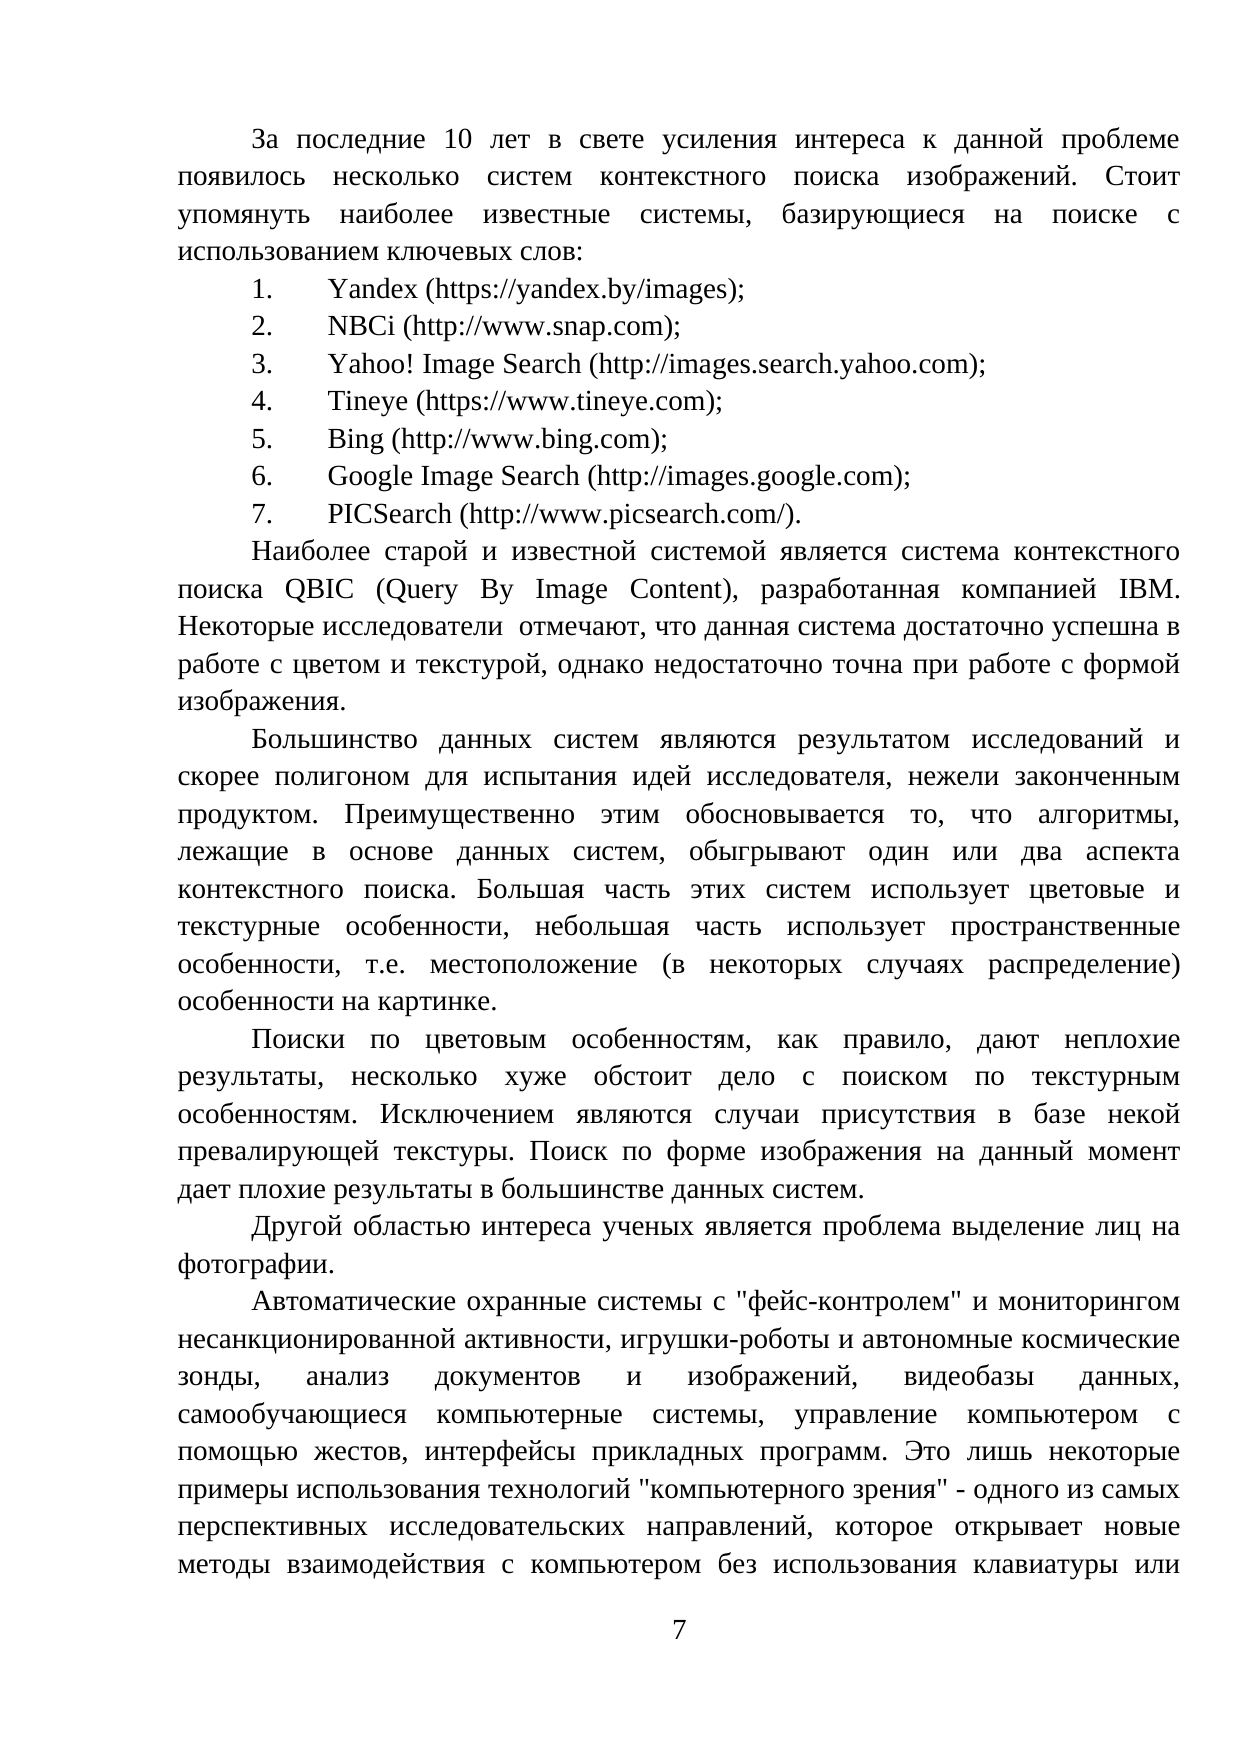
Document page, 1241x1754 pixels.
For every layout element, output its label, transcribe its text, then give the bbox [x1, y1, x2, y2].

list Tineye (https://www.tineye.com); [177, 381, 1181, 418]
list Google Image Search (http://images.google.com); [177, 456, 1181, 493]
text За последние 10 лет в свете усиления интереса к данной проблеме появилось несколько систем контекстного поиска изображений. Стоит упомянуть наиболее известные системы, базирующиеся на поиске с использованием ключевых слов: [177, 118, 1181, 268]
text Поиски по цветовым особенностям, как правило, дают неплохие результаты, несколько хуже обстоит дело с поиском по текстурным особенностям. Исключением являются случаи присутствия в базе некой превалирующей текстуры. Поиск по форме изображения на данный момент дает плохие результаты в большинстве данных систем. [177, 1018, 1181, 1206]
list NBCi (http://www.snap.com); [177, 306, 1181, 343]
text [177, 1281, 1181, 1581]
list PICSearch (http://www.picsearch.com/). [177, 493, 1181, 531]
list Bing (http://www.bing.com); [177, 418, 1181, 456]
text Другой областью интереса ученых является проблема выделение лиц на фотографии. [177, 1206, 1181, 1281]
text Наиболее старой и известной системой является система контекстного поиска QBIC (Query By Image Content), разработанная компанией IBM. Некоторые исследователи отмечают, что данная система достаточно успешна в работе с цветом и текстурой, однако недостаточно точна при работе с формой изображения. [177, 531, 1181, 718]
list Yandex (https://yandex.by/images); [177, 268, 1181, 306]
list Yahoo! Image Search (http://images.search.yahoo.com); [177, 343, 1181, 381]
text Большинство данных систем являются результатом исследований и скорее полигоном для испытания идей исследователя, нежели законченным продуктом. Преимущественно этим обосновывается то, что алгоритмы, лежащие в основе данных систем, обыгрывают один или два аспекта контекстного поиска. Большая часть этих систем использует цветовые и текстурные особенности, небольшая часть использует пространственные особенности, т.е. местоположение (в некоторых случаях распределение) особенности на картинке. [177, 718, 1181, 1018]
